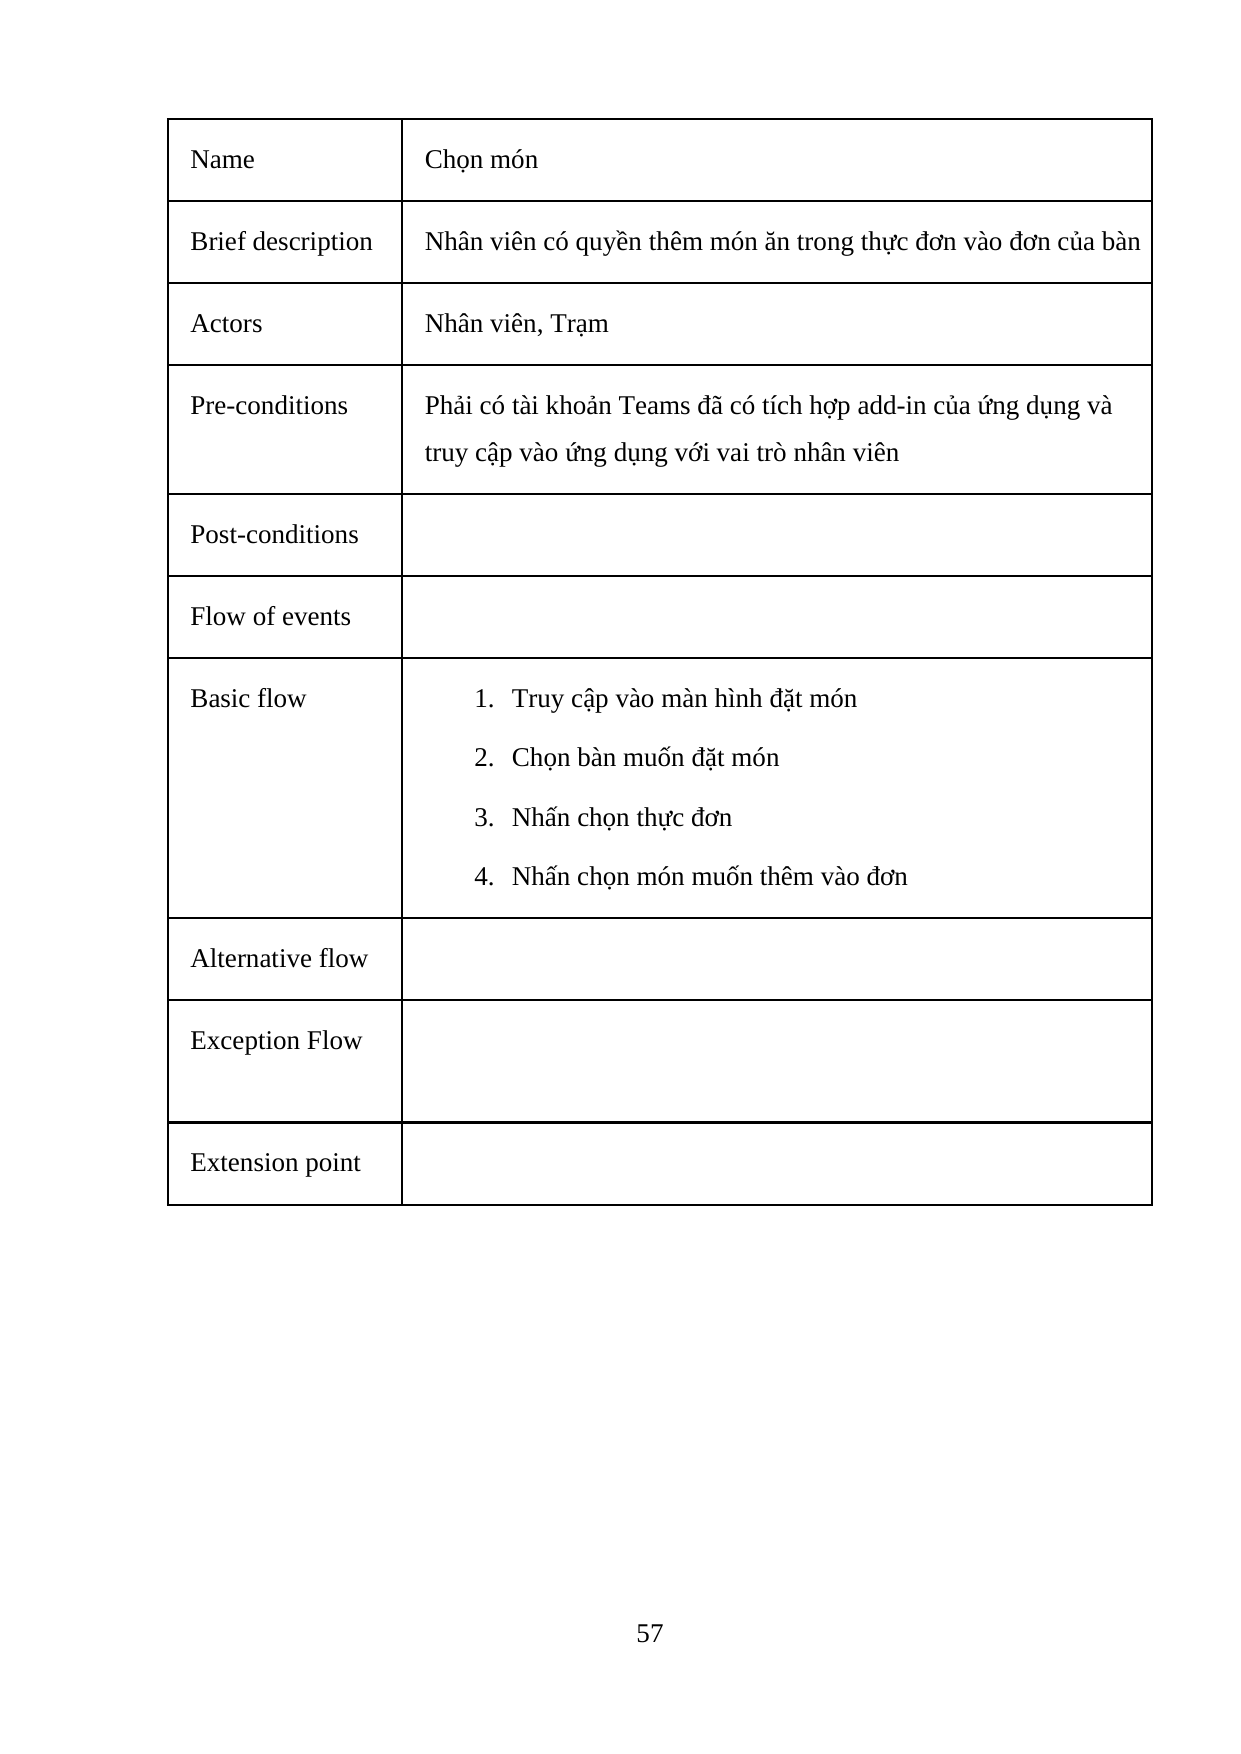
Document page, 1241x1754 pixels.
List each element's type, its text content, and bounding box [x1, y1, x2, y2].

table_cell Brief description [169, 202, 401, 282]
table_cell Flow of events [169, 577, 401, 657]
table_cell Alternative flow [169, 919, 401, 999]
table_cell [403, 495, 1151, 575]
table_cell [403, 1001, 1151, 1121]
table_cell Nhân viên có quyền thêm món ăn trong thực đơn vào đơn của bàn [403, 202, 1151, 282]
table_cell Nhân viên, Trạm [403, 284, 1151, 364]
table_cell Truy cập vào màn hình đặt món Chọn bàn muốn đặt món Nhấn chọn thực đơn Nhấn chọn món muốn thêm vào đơn [403, 659, 1151, 917]
table_cell [403, 577, 1151, 657]
table_cell [403, 1124, 1151, 1203]
table_cell Actors [169, 284, 401, 364]
table_cell Pre-conditions [169, 366, 401, 493]
table_cell Post-conditions [169, 495, 401, 575]
table_cell [403, 919, 1151, 999]
table_cell Exception Flow [169, 1001, 401, 1121]
table_cell Phải có tài khoản Teams đã có tích hợp add-in của ứng dụng và truy cập vào ứng dụng với vai trò nhân viên [403, 366, 1151, 493]
table_header Name [169, 120, 401, 200]
table_cell Extension point [169, 1124, 401, 1203]
table_cell Basic flow [169, 659, 401, 917]
table_header Chọn món [403, 120, 1151, 200]
